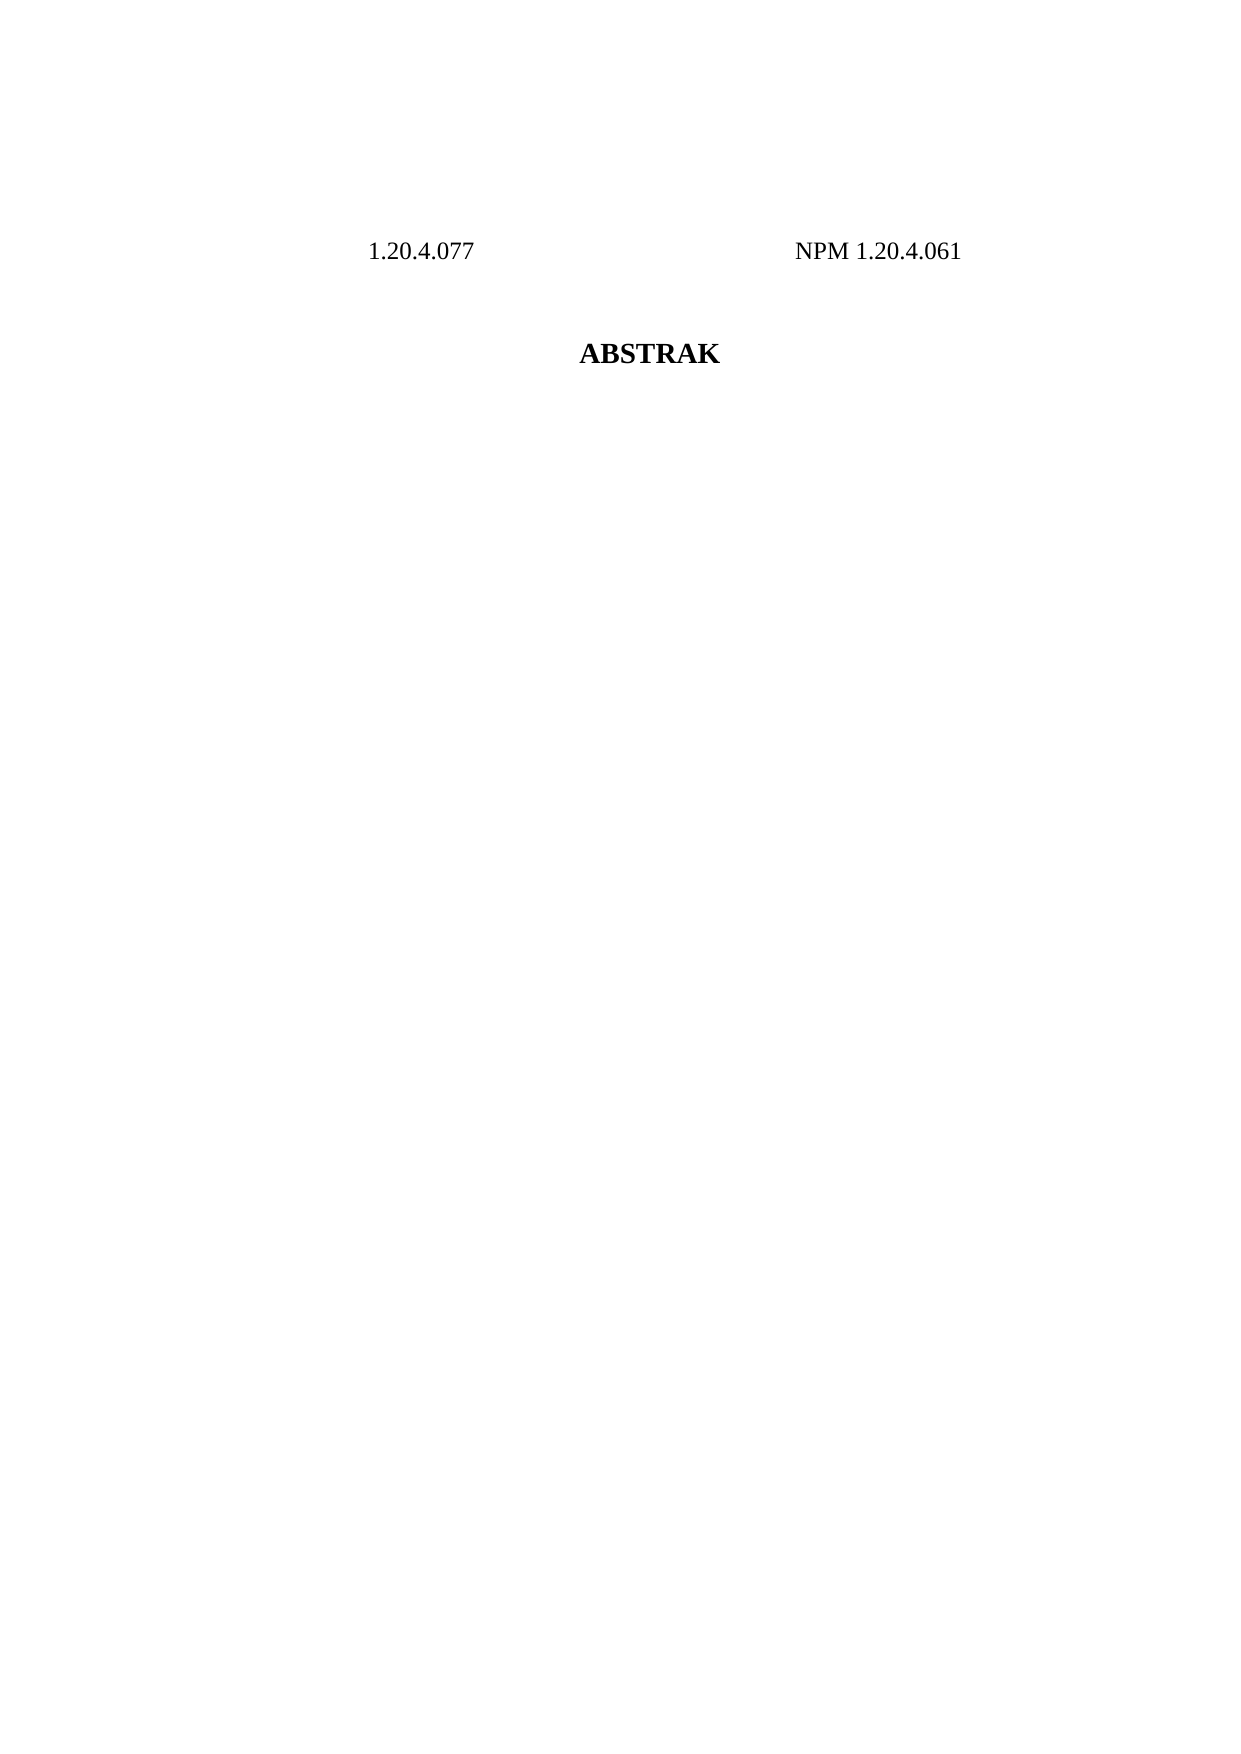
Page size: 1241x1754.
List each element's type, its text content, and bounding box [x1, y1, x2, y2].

table_cell NPM 1.20.4.061 [650, 236, 1107, 286]
subtitle ABSTRAK [236, 336, 1063, 369]
table_cell 1.20.4.077 [192, 236, 649, 286]
